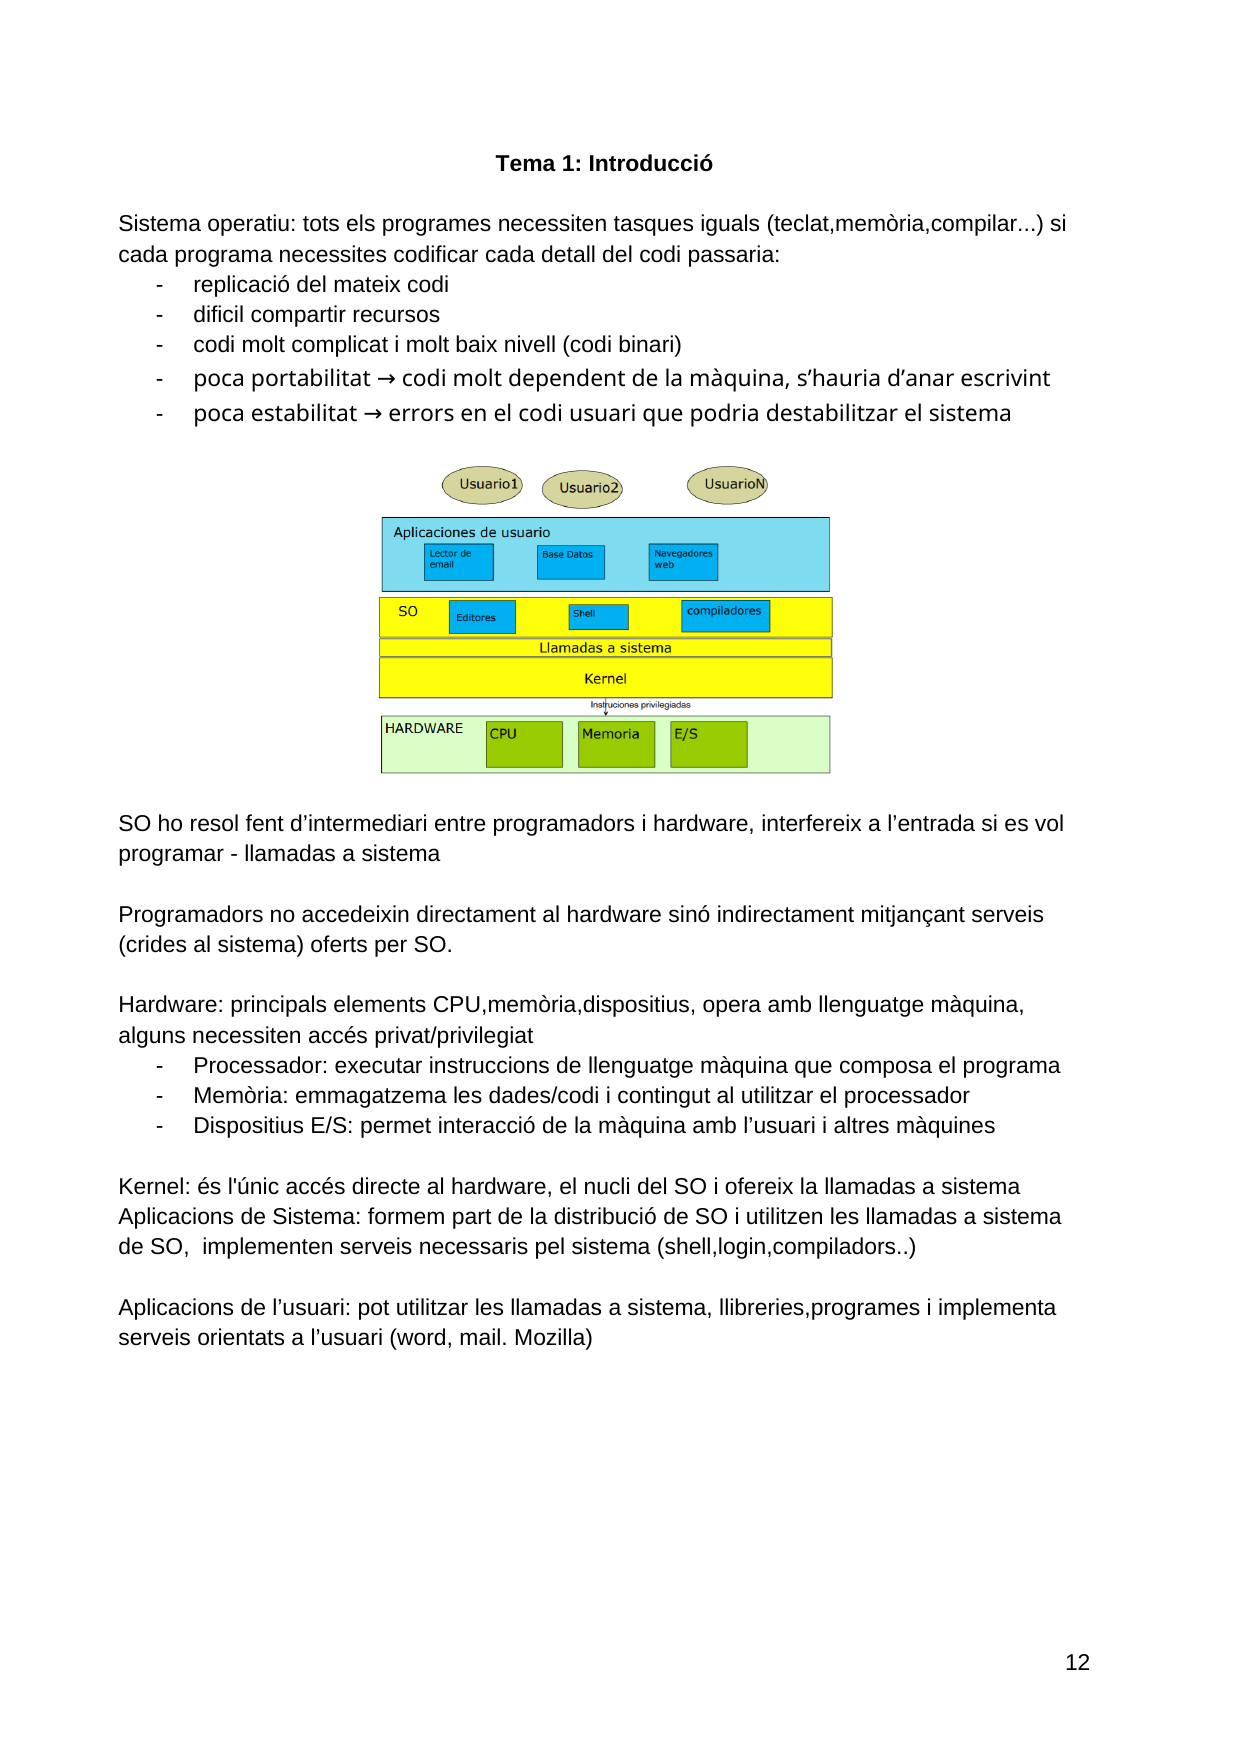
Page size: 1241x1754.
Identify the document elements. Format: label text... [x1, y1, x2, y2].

subtitle Tema 1: Introducció [118, 150, 1090, 176]
picture [366, 463, 842, 777]
list codi molt complicat i molt baix nivell (codi binari) [156, 331, 1090, 358]
list poca portabilitat → codi molt dependent de la màquina, s’hauria d’anar escrivint [156, 361, 1090, 393]
list replicació del mateix codi [156, 271, 1090, 297]
text SO ho resol fent d’intermediari entre programadors i hardware, interfereix a l’entrada si es vol programar - llamadas a sistema [118, 810, 1090, 867]
list Dispositius E/S: permet interacció de la màquina amb l’usuari i altres màquines [156, 1112, 1090, 1139]
text Sistema operatiu: tots els programes necessiten tasques iguals (teclat,memòria,compilar...) si cada programa necessites codificar cada detall del codi passaria: [118, 210, 1090, 267]
text Aplicacions de Sistema: formem part de la distribució de SO i utilitzen les llamadas a sistema de SO, implementen serveis necessaris pel sistema (shell,login,compiladors..) [118, 1203, 1090, 1259]
text Kernel: és l'únic accés directe al hardware, el nucli del SO i ofereix la llamadas a sistema [118, 1173, 1090, 1199]
list Processador: executar instruccions de llenguatge màquina que composa el programa [156, 1052, 1090, 1078]
text Aplicacions de l’usuari: pot utilitzar les llamadas a sistema, llibreries,programes i implementa serveis orientats a l’usuari (word, mail. Mozilla) [118, 1293, 1090, 1350]
list dificil compartir recursos [156, 301, 1090, 327]
text Hardware: principals elements CPU,memòria,dispositius, opera amb llenguatge màquina, alguns necessiten accés privat/privilegiat [118, 991, 1090, 1048]
text Programadors no accedeixin directament al hardware sinó indirectament mitjançant serveis (crides al sistema) oferts per SO. [118, 901, 1090, 957]
list Memòria: emmagatzema les dades/codi i contingut al utilitzar el processador [156, 1082, 1090, 1108]
list poca estabilitat → errors en el codi usuari que podria destabilitzar el sistema [156, 397, 1090, 429]
